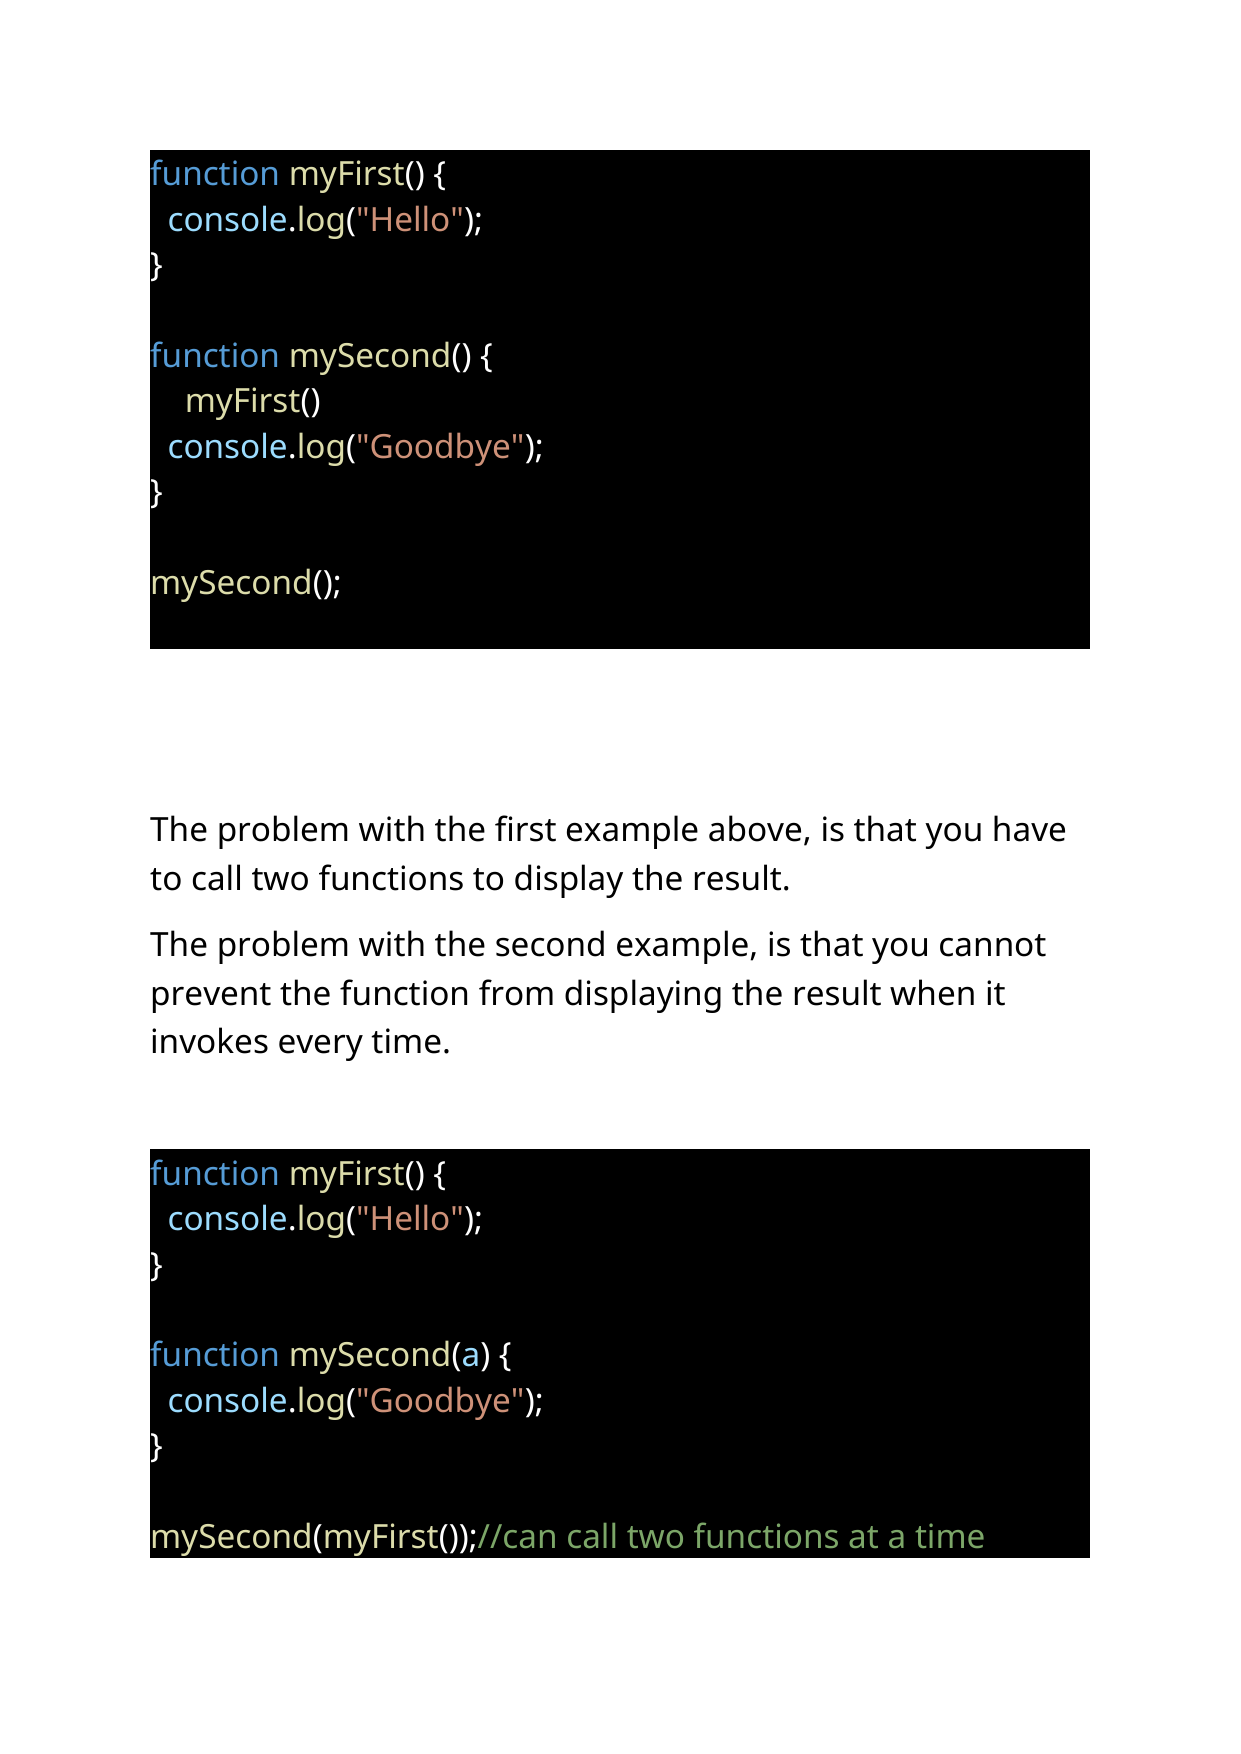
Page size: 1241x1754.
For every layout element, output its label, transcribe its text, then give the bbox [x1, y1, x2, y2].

text function myFirst() { [150, 150, 1090, 195]
text function mySecond(a) { [150, 1331, 1090, 1377]
text myFirst() [150, 377, 1090, 422]
text console.log("Goodbye"); [150, 422, 1090, 468]
text The problem with the second example, is that you cannot prevent the function from displaying the result when it invokes every time. [150, 920, 1090, 1064]
text } [150, 1240, 1090, 1286]
text function myFirst() { [150, 1149, 1090, 1195]
text The problem with the first example above, is that you have to call two functions to display the result. [150, 806, 1090, 900]
text console.log("Goodbye"); [150, 1377, 1090, 1422]
text console.log("Hello"); [150, 195, 1090, 241]
text mySecond(); [150, 559, 1090, 604]
text } [150, 241, 1090, 286]
text console.log("Hello"); [150, 1195, 1090, 1240]
text function mySecond() { [150, 332, 1090, 377]
text } [150, 1422, 1090, 1467]
text mySecond(myFirst());//can call two functions at a time [150, 1513, 1090, 1558]
text } [150, 468, 1090, 513]
